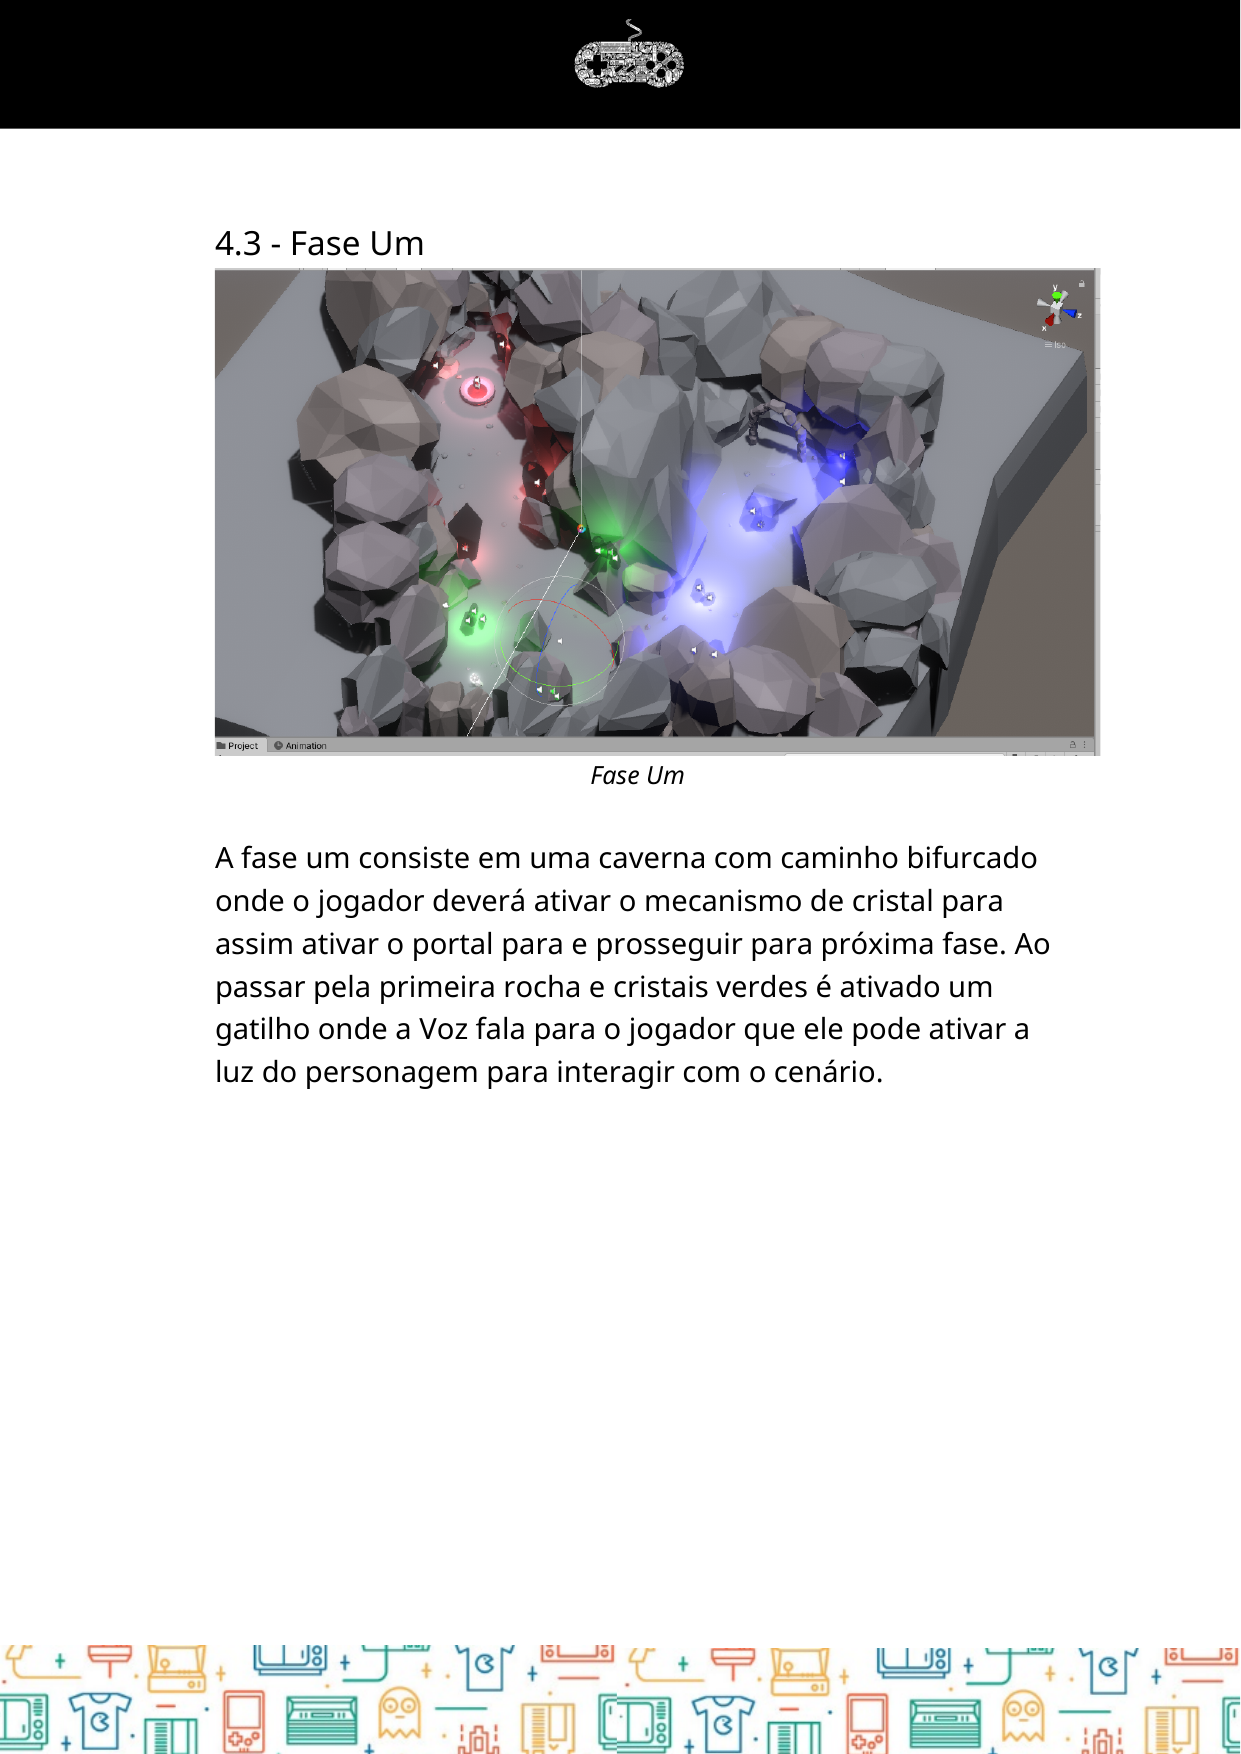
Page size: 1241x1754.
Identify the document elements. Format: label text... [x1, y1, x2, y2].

list A fase um consiste em uma caverna com caminho bifurcado onde o jogador deverá ativar o mecanismo de cristal para assim ativar o portal para e prosseguir para próxima fase. Ao passar pela primeira rocha e cristais verdes é ativado um gatilho onde a Voz fala para o jogador que ele pode ativar a luz do personagem para interagir com o cenário. [215, 837, 1063, 1091]
picture [572, 19, 686, 90]
list 4.3 - Fase Um [215, 219, 1063, 265]
list Fase Um [215, 758, 1063, 792]
picture [214, 268, 1101, 756]
picture [0, 1645, 1241, 1754]
